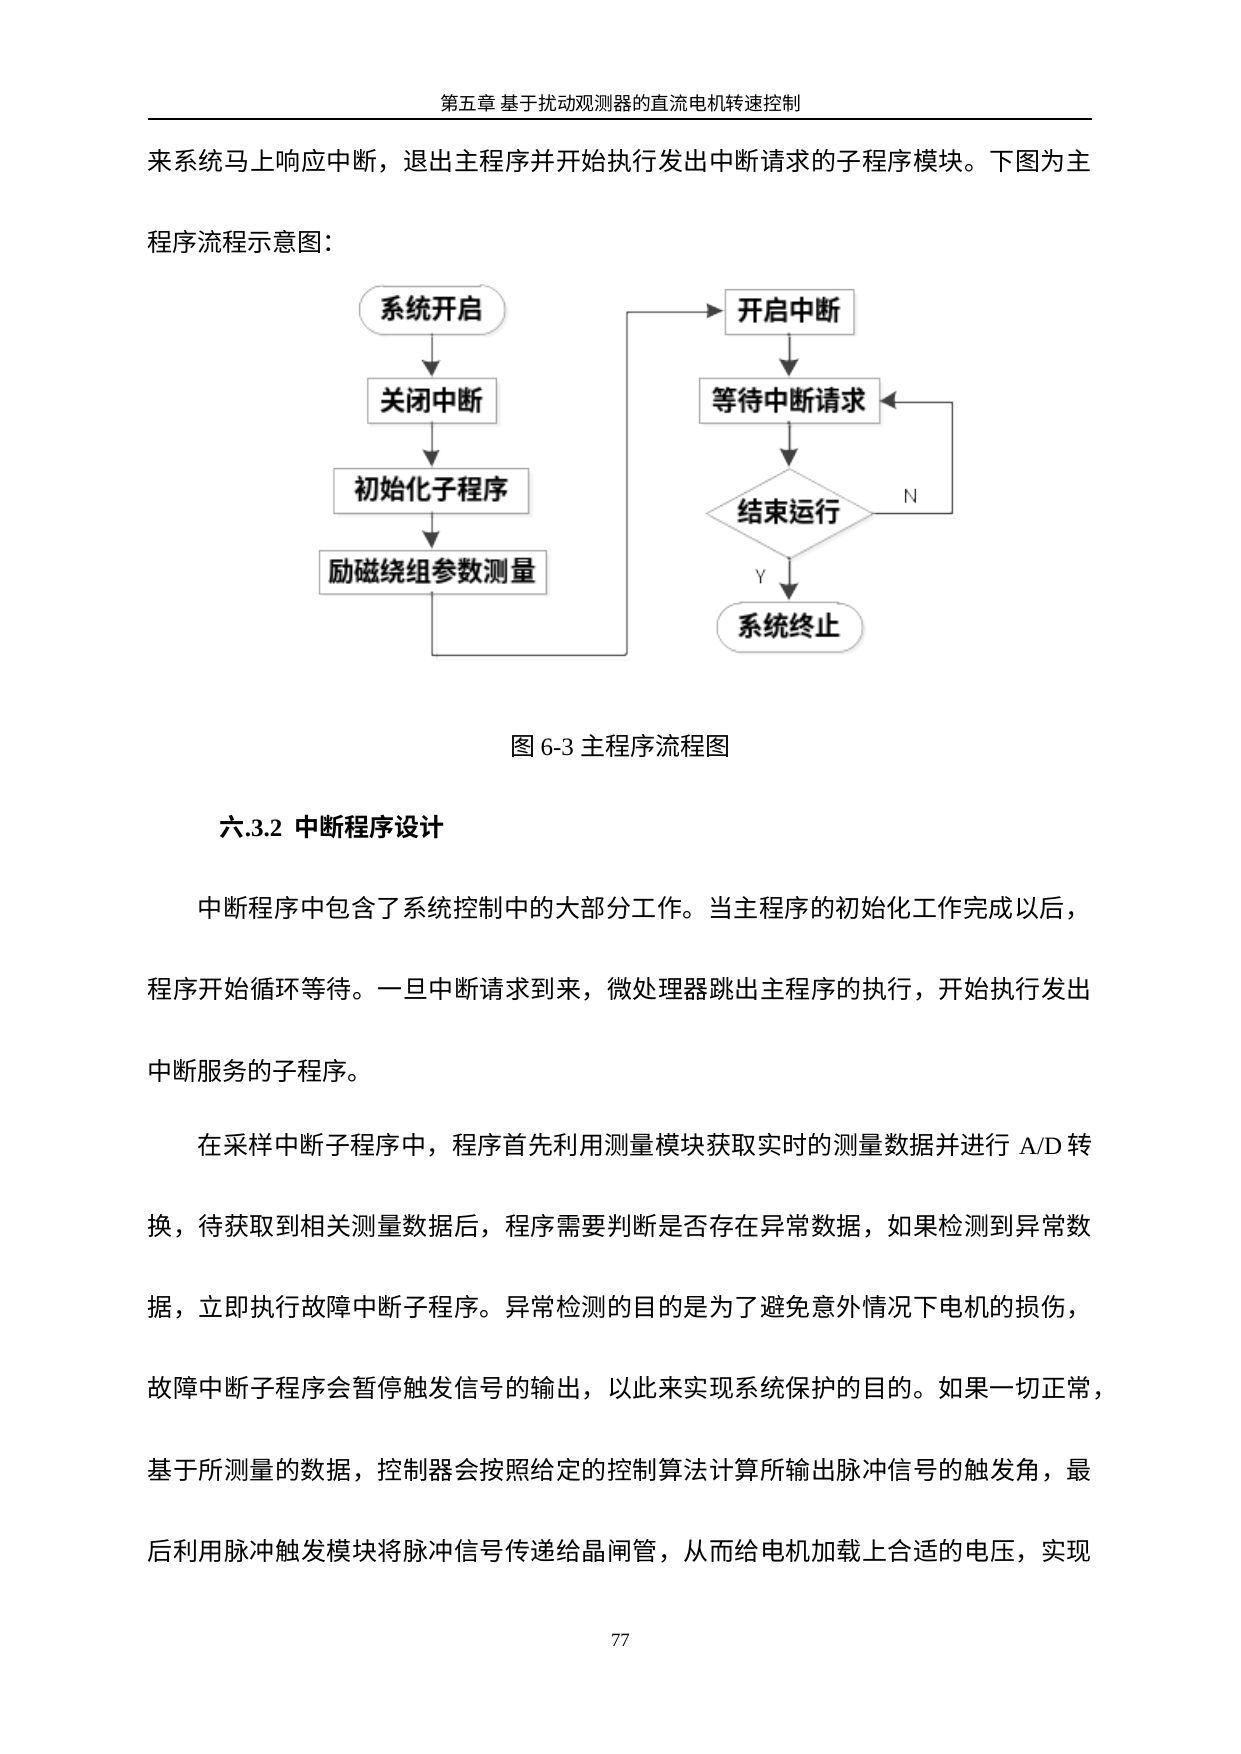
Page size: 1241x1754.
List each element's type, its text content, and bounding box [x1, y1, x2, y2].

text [148, 1111, 1092, 1582]
text 中断程序中包含了系统控制中的大部分工作。当主程序的初始化工作完成以后，程序开始循环等待。一旦中断请求到来，微处理器跳出主程序的执行，开始执行发出中断服务的子程序。 [148, 874, 1092, 1102]
subtitle 中断程序设计 [169, 793, 1071, 858]
text 图6-3 主程序流程图 [148, 712, 1092, 777]
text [148, 127, 1092, 273]
